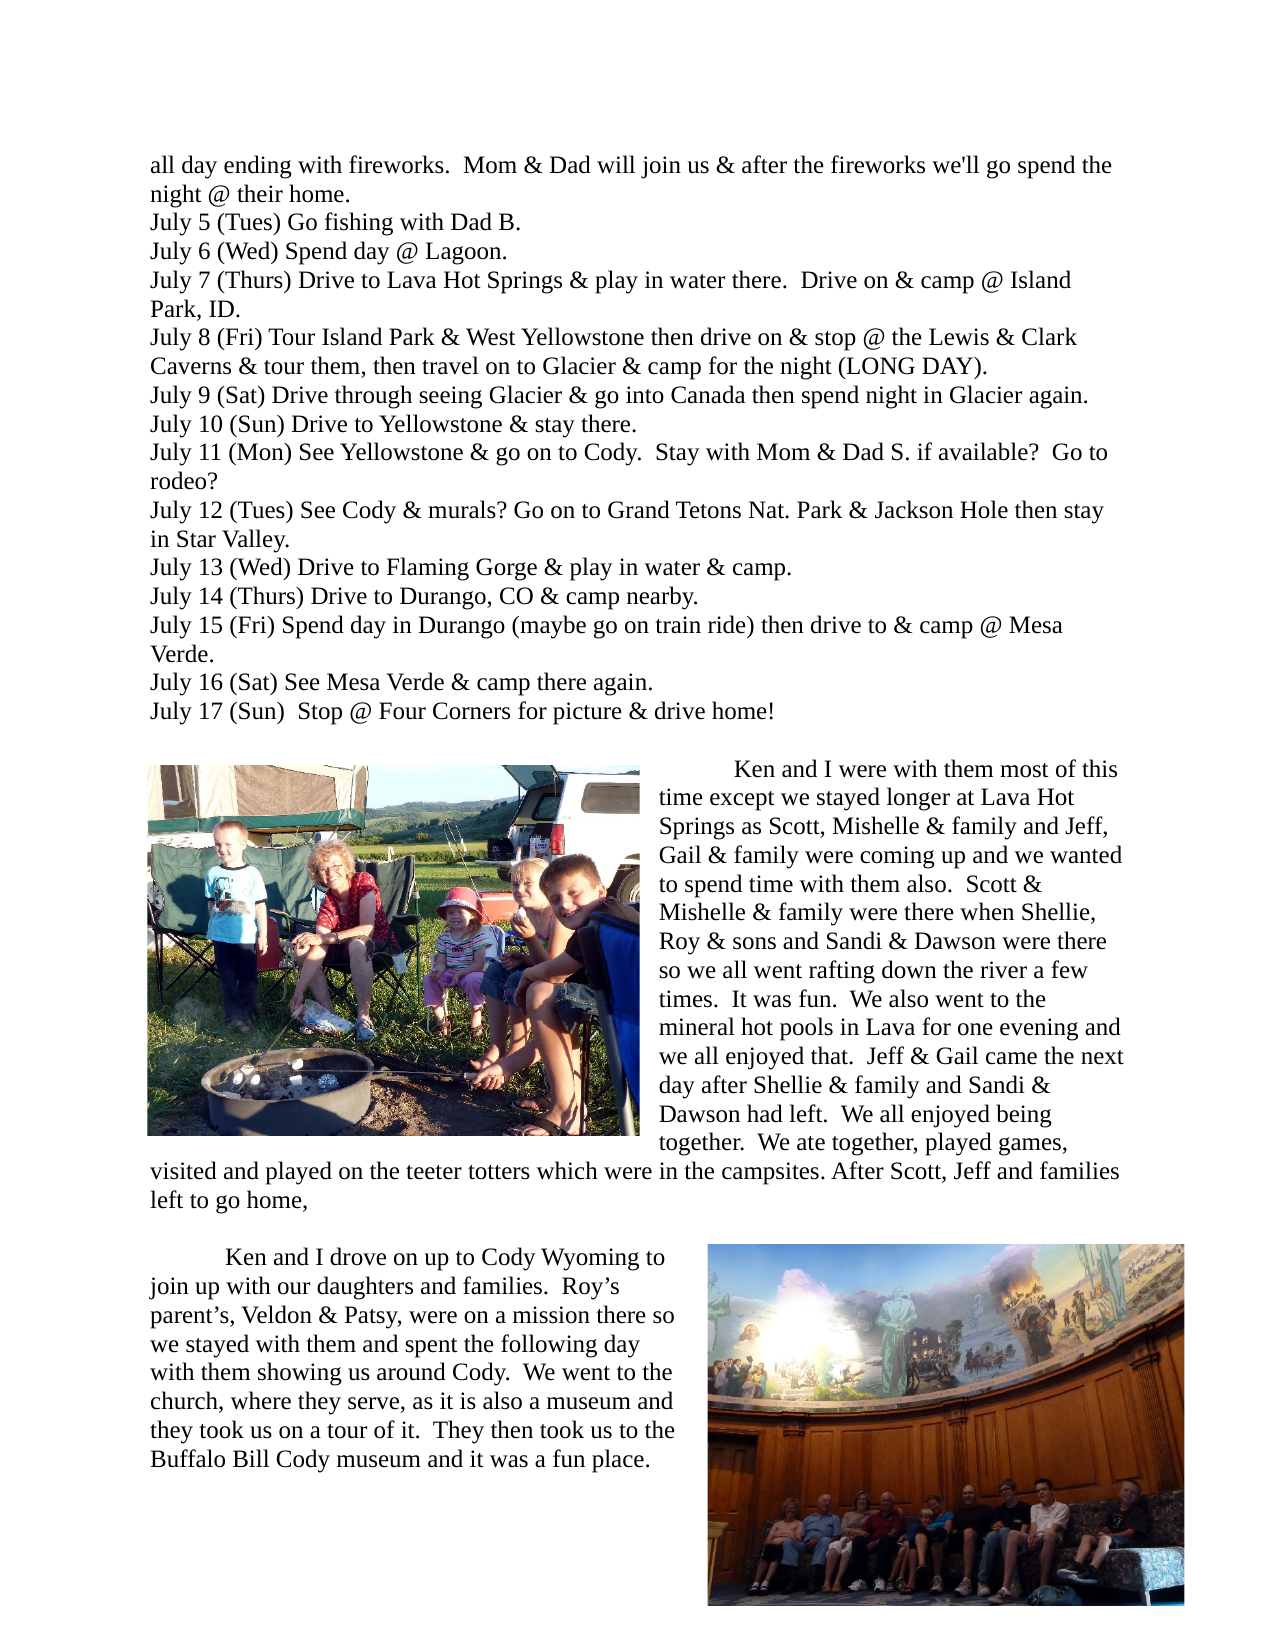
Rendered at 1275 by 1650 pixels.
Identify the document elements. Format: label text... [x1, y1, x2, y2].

text July 11 (Mon) See Yellowstone & go on to Cody. Stay with Mom & Dad S. if available? Go to rodeo? [150, 437, 1125, 495]
text July 10 (Sun) Drive to Yellowstone & stay there. [150, 409, 1125, 437]
text July 16 (Sat) See Mesa Verde & camp there again. [150, 667, 1125, 696]
text July 14 (Thurs) Drive to Durango, CO & camp nearby. [150, 581, 1125, 610]
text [150, 1242, 1125, 1472]
text July 6 (Wed) Spend day @ Lagoon. [150, 236, 1125, 265]
text July 12 (Tues) See Cody & murals? Go on to Grand Tetons Nat. Park & Jackson Hole then stay in Star Valley. [150, 495, 1125, 552]
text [150, 150, 1125, 207]
text July 5 (Tues) Go fishing with Dad B. [150, 207, 1125, 236]
text July 17 (Sun) Stop @ Four Corners for picture & drive home! [150, 696, 1125, 725]
text July 15 (Fri) Spend day in Durango (maybe go on train ride) then drive to & camp @ Mesa Verde. [150, 610, 1125, 667]
text July 8 (Fri) Tour Island Park & West Yellowstone then drive on & stop @ the Lewis & Clark Caverns & tour them, then travel on to Glacier & camp for the night (LONG DAY). [150, 322, 1125, 380]
picture [146, 765, 640, 1134]
text July 7 (Thurs) Drive to Lava Hot Springs & play in water there. Drive on & camp @ Island Park, ID. [150, 265, 1125, 322]
text July 9 (Sat) Drive through seeing Glacier & go into Canada then spend night in Glacier again. [150, 380, 1125, 409]
text July 13 (Wed) Drive to Flaming Gorge & play in water & camp. [150, 552, 1125, 581]
picture [706, 1244, 1185, 1604]
